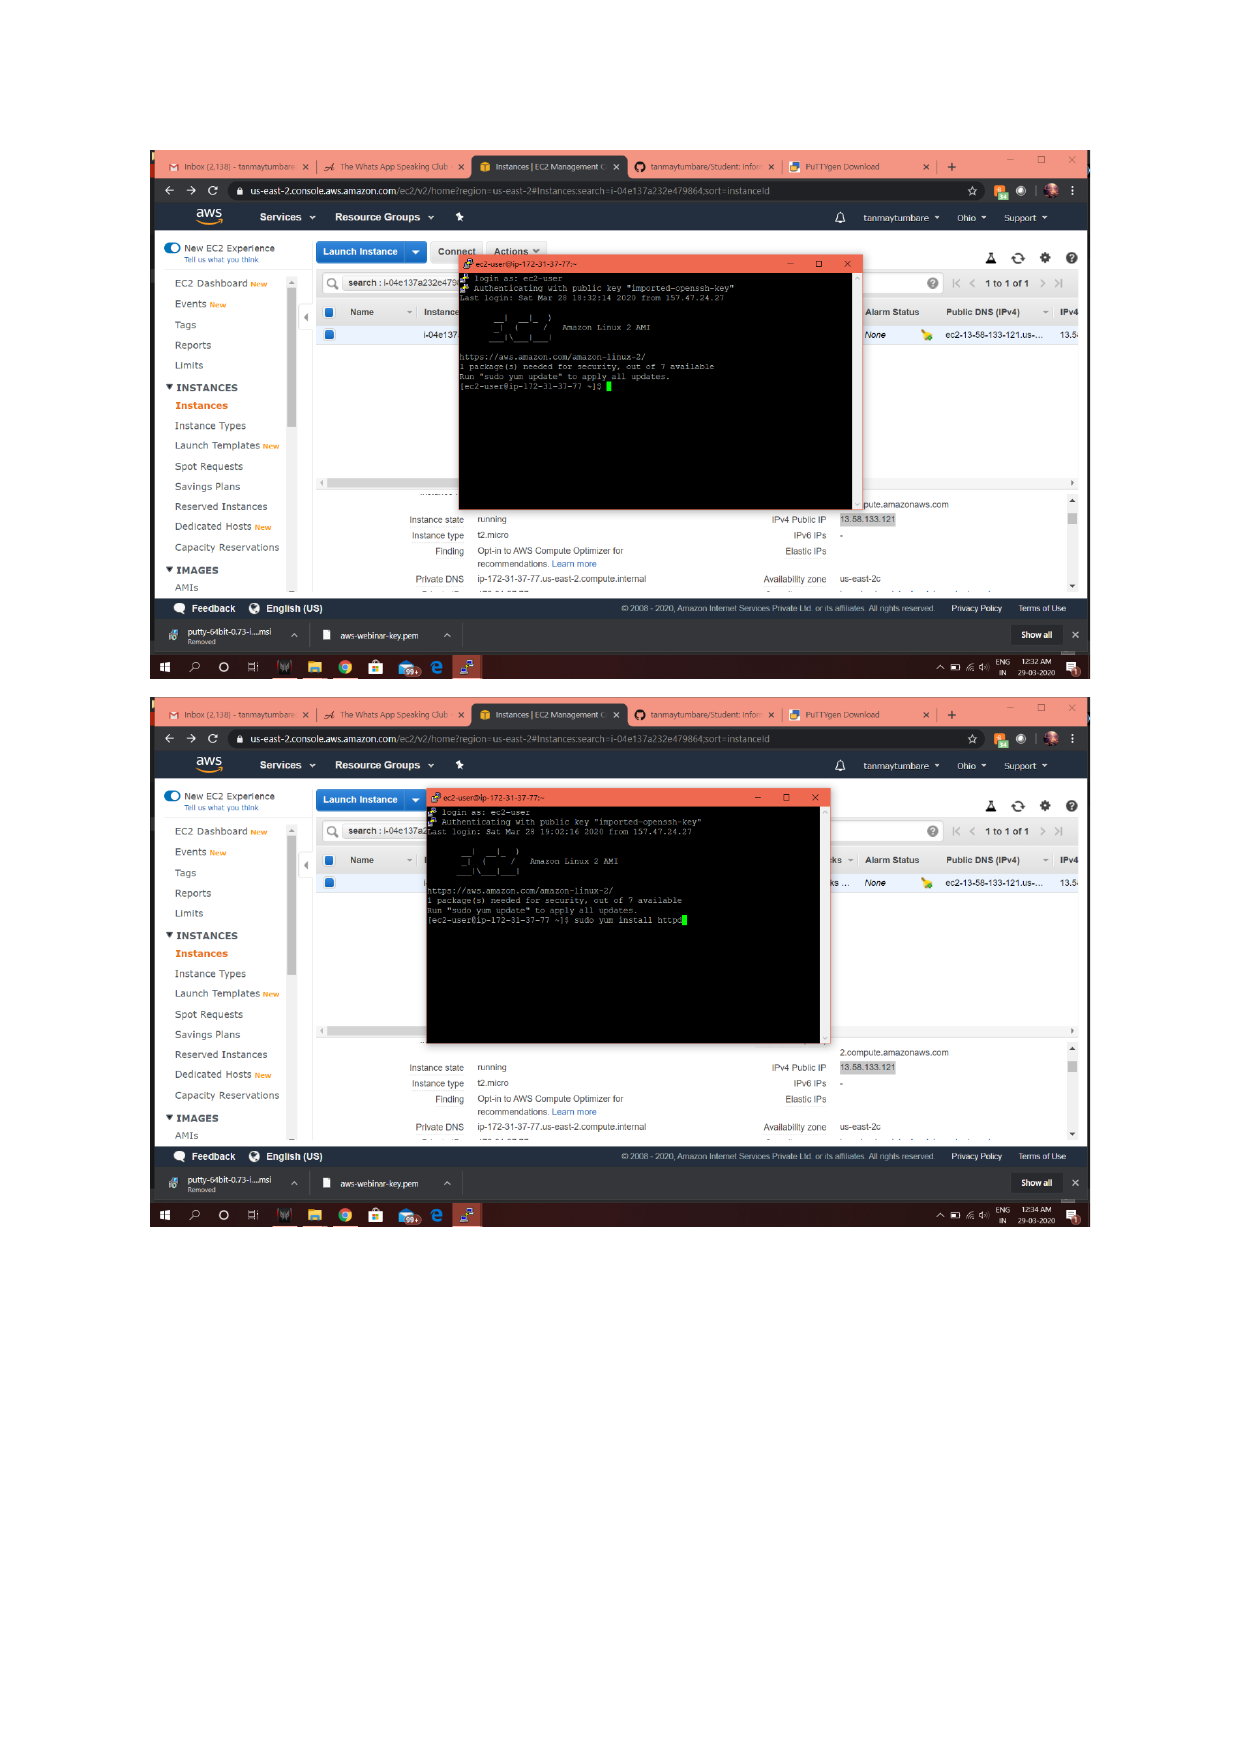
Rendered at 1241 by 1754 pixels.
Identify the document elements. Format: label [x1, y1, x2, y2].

picture [150, 150, 1091, 679]
picture [150, 697, 1091, 1227]
